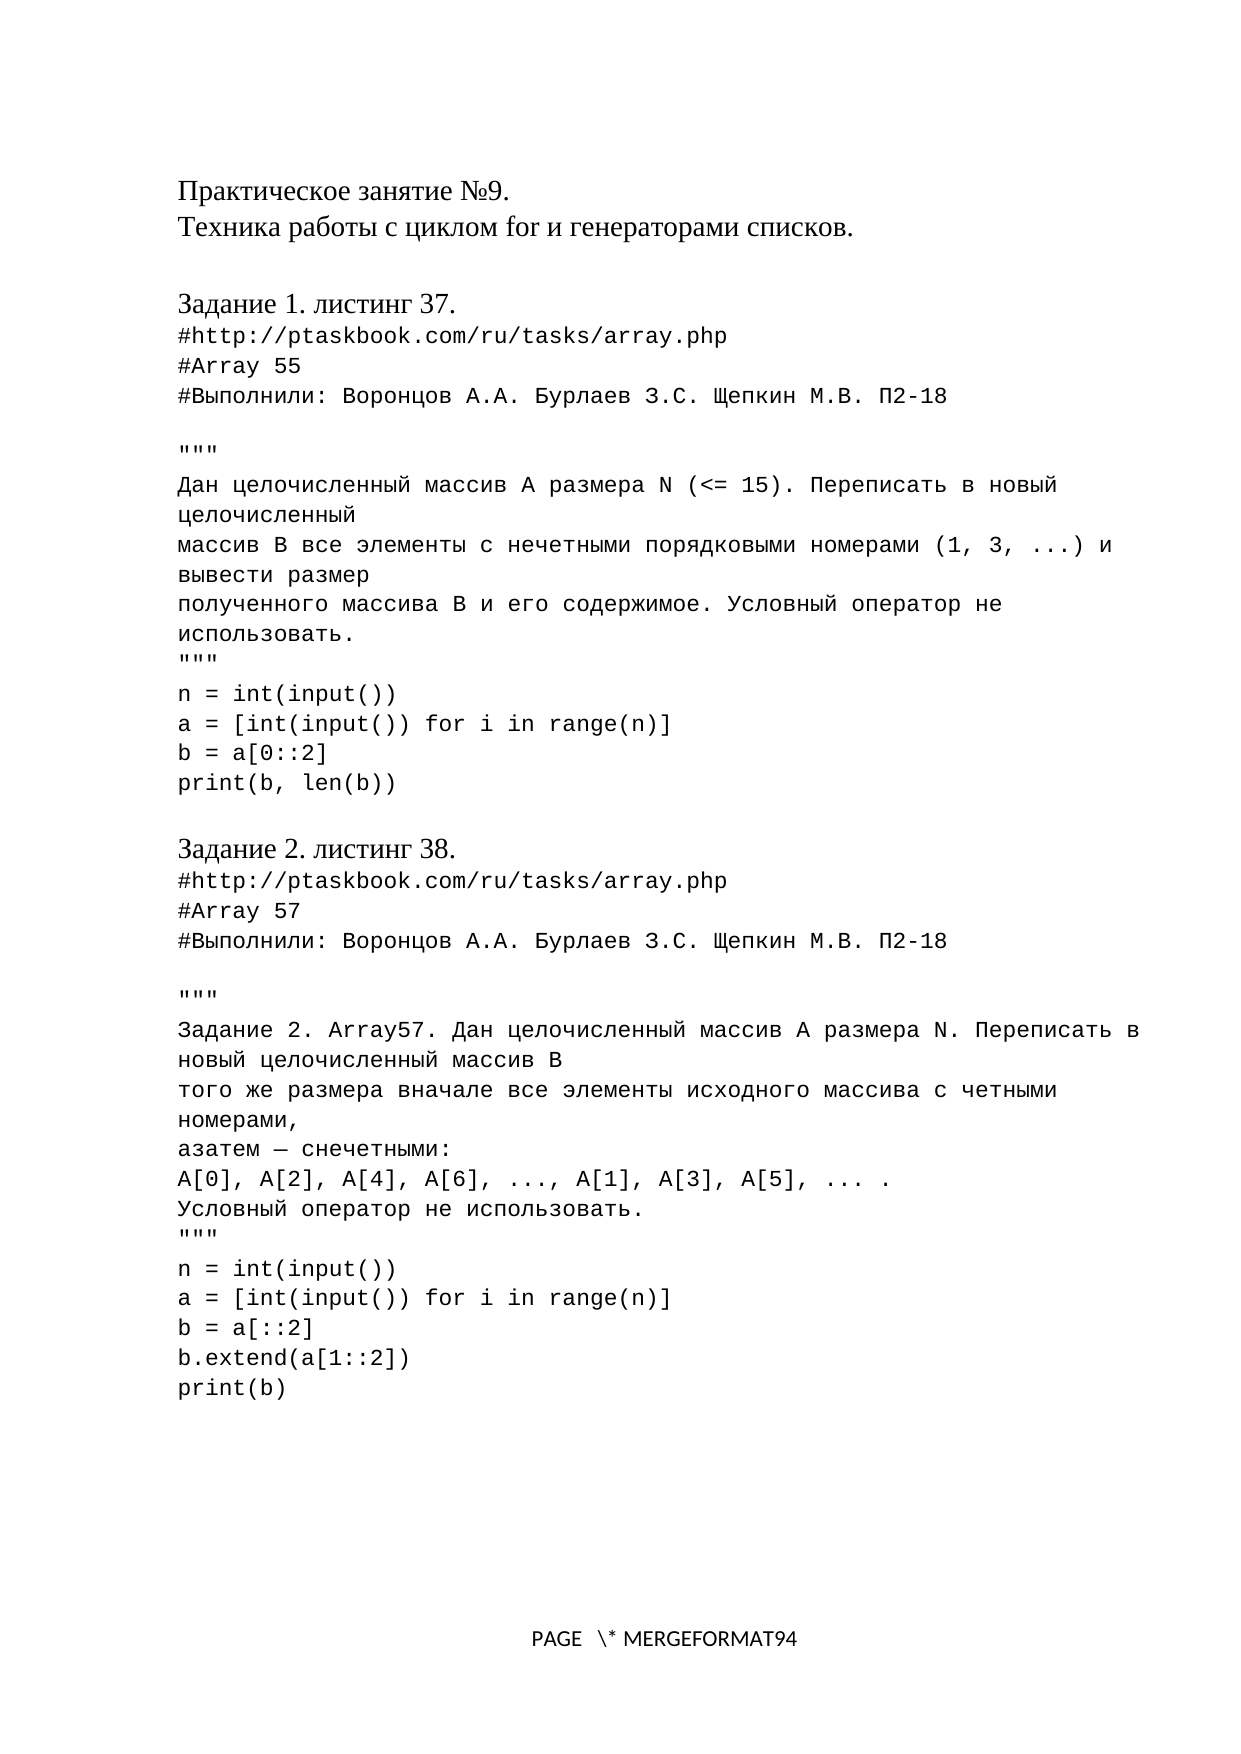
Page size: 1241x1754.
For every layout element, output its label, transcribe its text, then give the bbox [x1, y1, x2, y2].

text Задание 1. листинг 37. [177, 286, 1152, 320]
text Задание 2. Array57. Дан целочисленный массив A размера N. Переписать в новый целочисленный массив B [177, 1019, 1152, 1074]
text print(b) [177, 1376, 1152, 1402]
text Дан целочисленный массив A размера N (<= 15). Переписать в новый целочисленный [177, 474, 1152, 529]
text #http://ptaskbook.com/ru/tasks/array.php [177, 325, 1152, 351]
text """ [177, 652, 1152, 678]
text b = a[0::2] [177, 742, 1152, 768]
text того же размера вначале все элементы исходного массива с четными номерами, [177, 1078, 1152, 1134]
text #Выполнили: Воронцов А.А. Бурлаев З.С. Щепкин М.В. П2-18 [177, 384, 1152, 410]
text #Array 55 [177, 354, 1152, 380]
text A[0], A[2], A[4], A[6], ..., A[1], A[3], A[5], ... . [177, 1168, 1152, 1193]
text полученного массива B и его содержимое. Условный оператор не использовать. [177, 593, 1152, 648]
text #Выполнили: Воронцов А.А. Бурлаев З.С. Щепкин М.В. П2-18 [177, 929, 1152, 955]
text b = a[::2] [177, 1317, 1152, 1342]
text a = [int(input()) for i in range(n)] [177, 1287, 1152, 1313]
text n = int(input()) [177, 682, 1152, 708]
text #Array 57 [177, 899, 1152, 925]
text """ [177, 444, 1152, 470]
text b.extend(a[1::2]) [177, 1346, 1152, 1372]
subtitle Практическое занятие №9. [177, 173, 1152, 206]
text массив B все элементы с нечетными порядковыми номерами (1, 3, ...) и вывести размер [177, 533, 1152, 589]
text азатем — снечетными: [177, 1138, 1152, 1164]
text """ [177, 989, 1152, 1015]
text print(b, len(b)) [177, 772, 1152, 797]
text a = [int(input()) for i in range(n)] [177, 712, 1152, 738]
text """ [177, 1227, 1152, 1253]
text n = int(input()) [177, 1257, 1152, 1283]
text Условный оператор не использовать. [177, 1197, 1152, 1223]
text Задание 2. листинг 38. [177, 831, 1152, 865]
text Техника работы с циклом for и генераторами списков. [177, 209, 1152, 243]
text #http://ptaskbook.com/ru/tasks/array.php [177, 870, 1152, 896]
